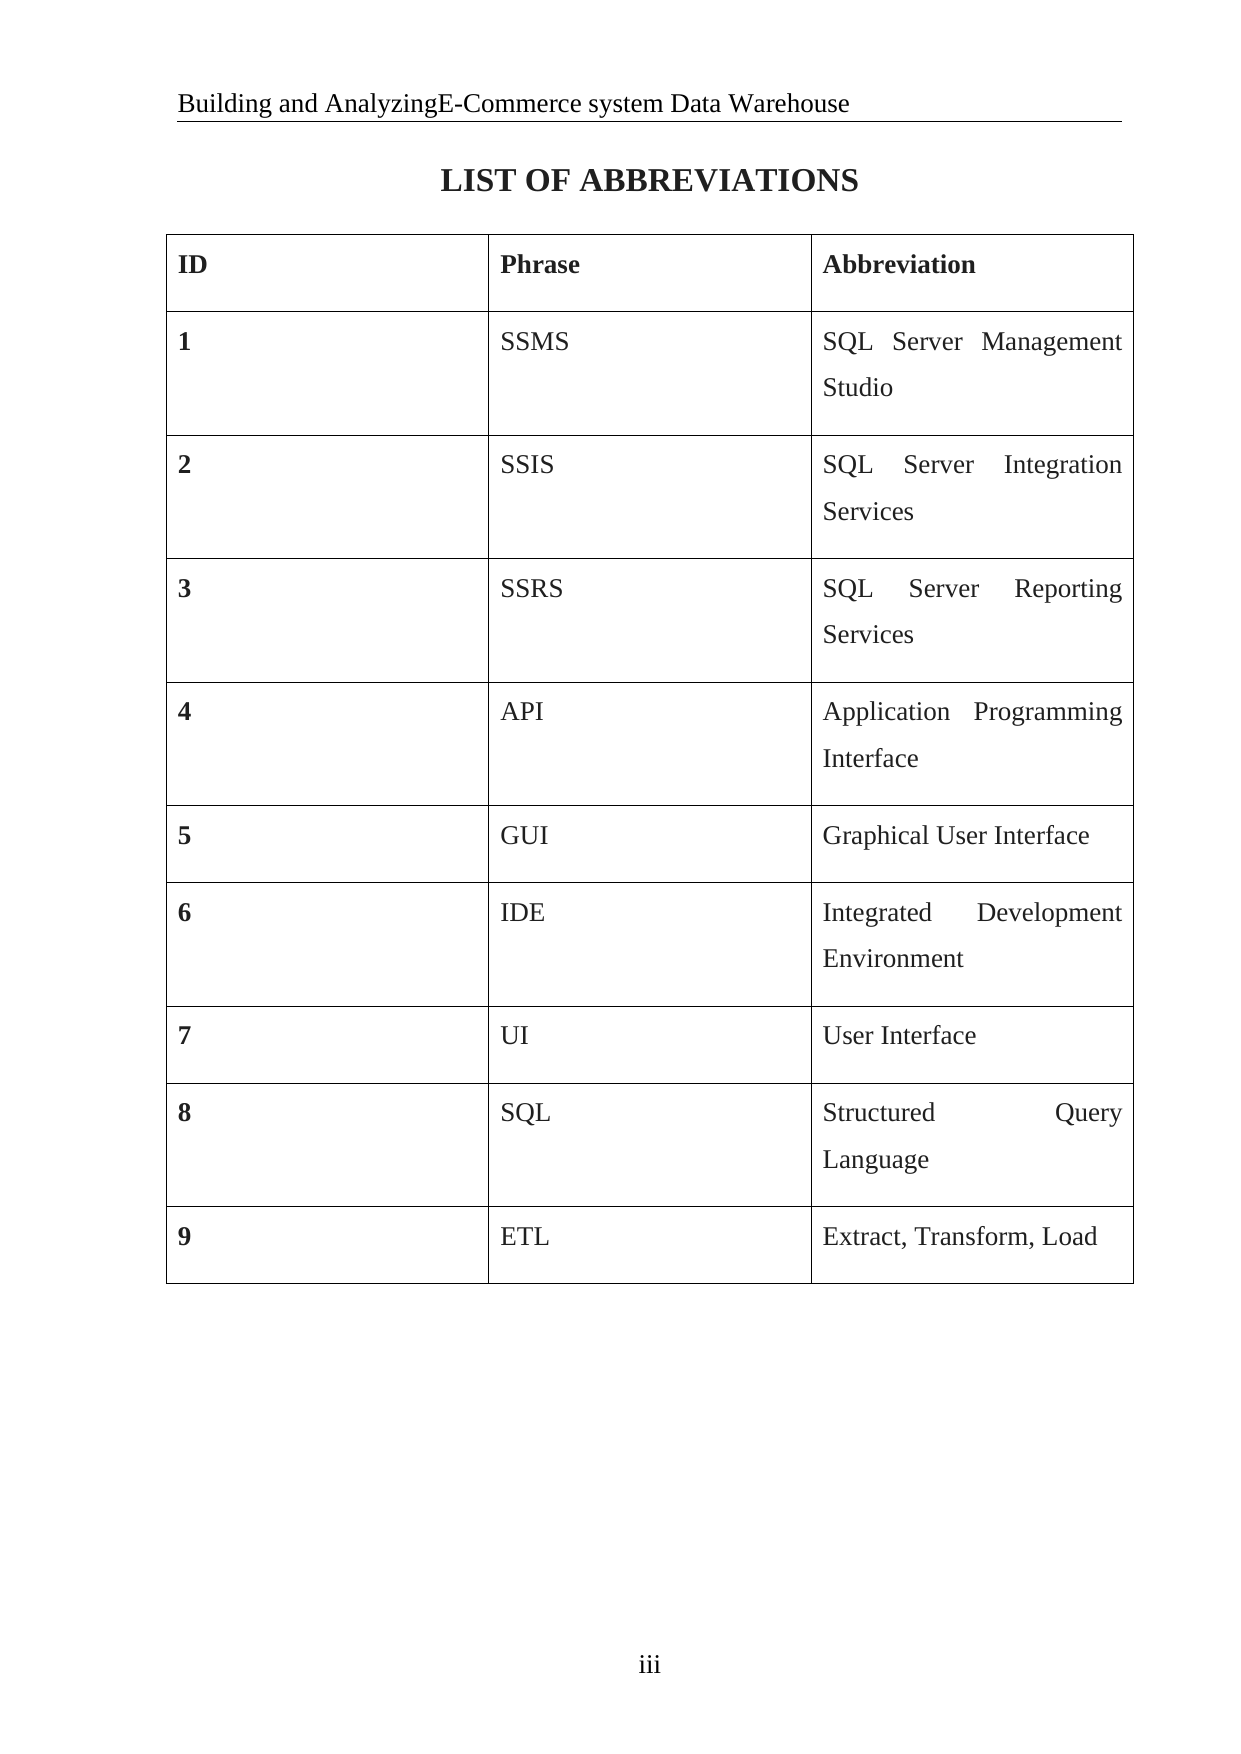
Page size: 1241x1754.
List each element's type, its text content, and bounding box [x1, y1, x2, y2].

table_cell 5 [167, 806, 488, 882]
table_cell 1 [167, 312, 488, 435]
text LIST OF ABBREVIATIONS [177, 160, 1122, 198]
table_cell SQL Server Integration Services [812, 436, 1133, 558]
table_cell SQL [489, 1084, 811, 1206]
table_header Abbreviation [812, 235, 1133, 311]
table_cell Graphical User Interface [812, 806, 1133, 882]
table_cell API [489, 683, 811, 805]
table_cell 8 [167, 1084, 488, 1206]
table_header Phrase [489, 235, 811, 311]
table_cell 6 [167, 883, 488, 1006]
table_cell 7 [167, 1007, 488, 1083]
table_cell Extract, Transform, Load [812, 1207, 1133, 1283]
table_cell 3 [167, 559, 488, 682]
table_cell 9 [167, 1207, 488, 1283]
table_cell SQL Server Reporting Services [812, 559, 1133, 682]
table_cell SSIS [489, 436, 811, 558]
table_cell SQL Server Management Studio [812, 312, 1133, 435]
table_cell IDE [489, 883, 811, 1006]
table_cell 2 [167, 436, 488, 558]
table_cell Structured Query Language [812, 1084, 1133, 1206]
table_cell ETL [489, 1207, 811, 1283]
table_cell Integrated Development Environment [812, 883, 1133, 1006]
table_cell UI [489, 1007, 811, 1083]
table_cell Application Programming Interface [812, 683, 1133, 805]
table_cell User Interface [812, 1007, 1133, 1083]
table_cell 4 [167, 683, 488, 805]
table_cell GUI [489, 806, 811, 882]
table_cell SSMS [489, 312, 811, 435]
table_header ID [167, 235, 488, 311]
table_cell SSRS [489, 559, 811, 682]
